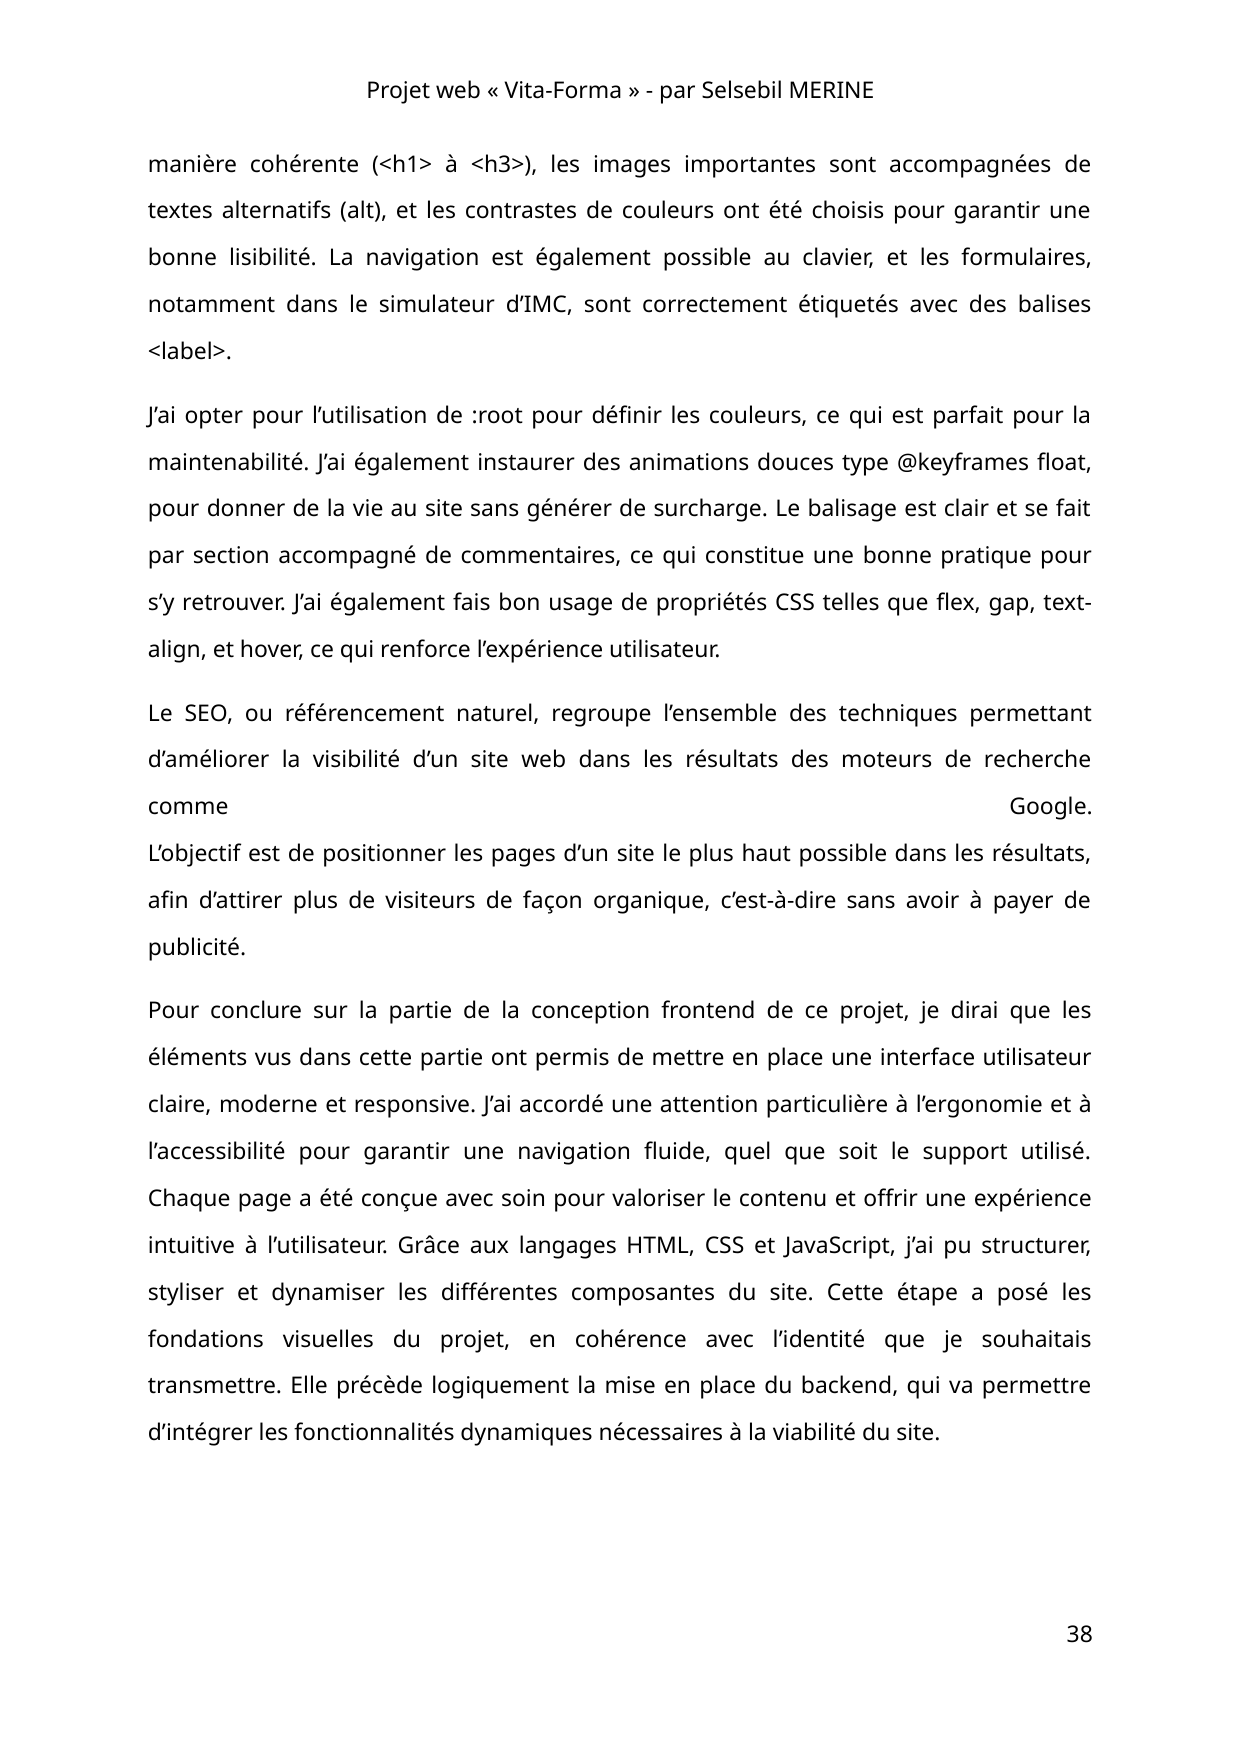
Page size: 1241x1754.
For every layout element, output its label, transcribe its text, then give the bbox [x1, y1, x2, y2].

text Le SEO, ou référencement naturel, regroupe l’ensemble des techniques permettant d’améliorer la visibilité d’un site web dans les résultats des moteurs de recherche comme Google. L’objectif est de positionner les pages d’un site le plus haut possible dans les résultats, afin d’attirer plus de visiteurs de façon organique, c’est-à-dire sans avoir à payer de publicité. [148, 697, 1093, 962]
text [148, 148, 1093, 366]
text Pour conclure sur la partie de la conception frontend de ce projet, je dirai que les éléments vus dans cette partie ont permis de mettre en place une interface utilisateur claire, moderne et responsive. J’ai accordé une attention particulière à l’ergonomie et à l’accessibilité pour garantir une navigation fluide, quel que soit le support utilisé. Chaque page a été conçue avec soin pour valoriser le contenu et offrir une expérience intuitive à l’utilisateur. Grâce aux langages HTML, CSS et JavaScript, j’ai pu structurer, styliser et dynamiser les différentes composantes du site. Cette étape a posé les fondations visuelles du projet, en cohérence avec l’identité que je souhaitais transmettre. Elle précède logiquement la mise en place du backend, qui va permettre d’intégrer les fonctionnalités dynamiques nécessaires à la viabilité du site. [148, 994, 1093, 1448]
text J’ai opter pour l’utilisation de :root pour définir les couleurs, ce qui est parfait pour la maintenabilité. J’ai également instaurer des animations douces type @keyframes float, pour donner de la vie au site sans générer de surcharge. Le balisage est clair et se fait par section accompagné de commentaires, ce qui constitue une bonne pratique pour s’y retrouver. J’ai également fais bon usage de propriétés CSS telles que flex, gap, text-align, et hover, ce qui renforce l’expérience utilisateur. [148, 399, 1093, 664]
